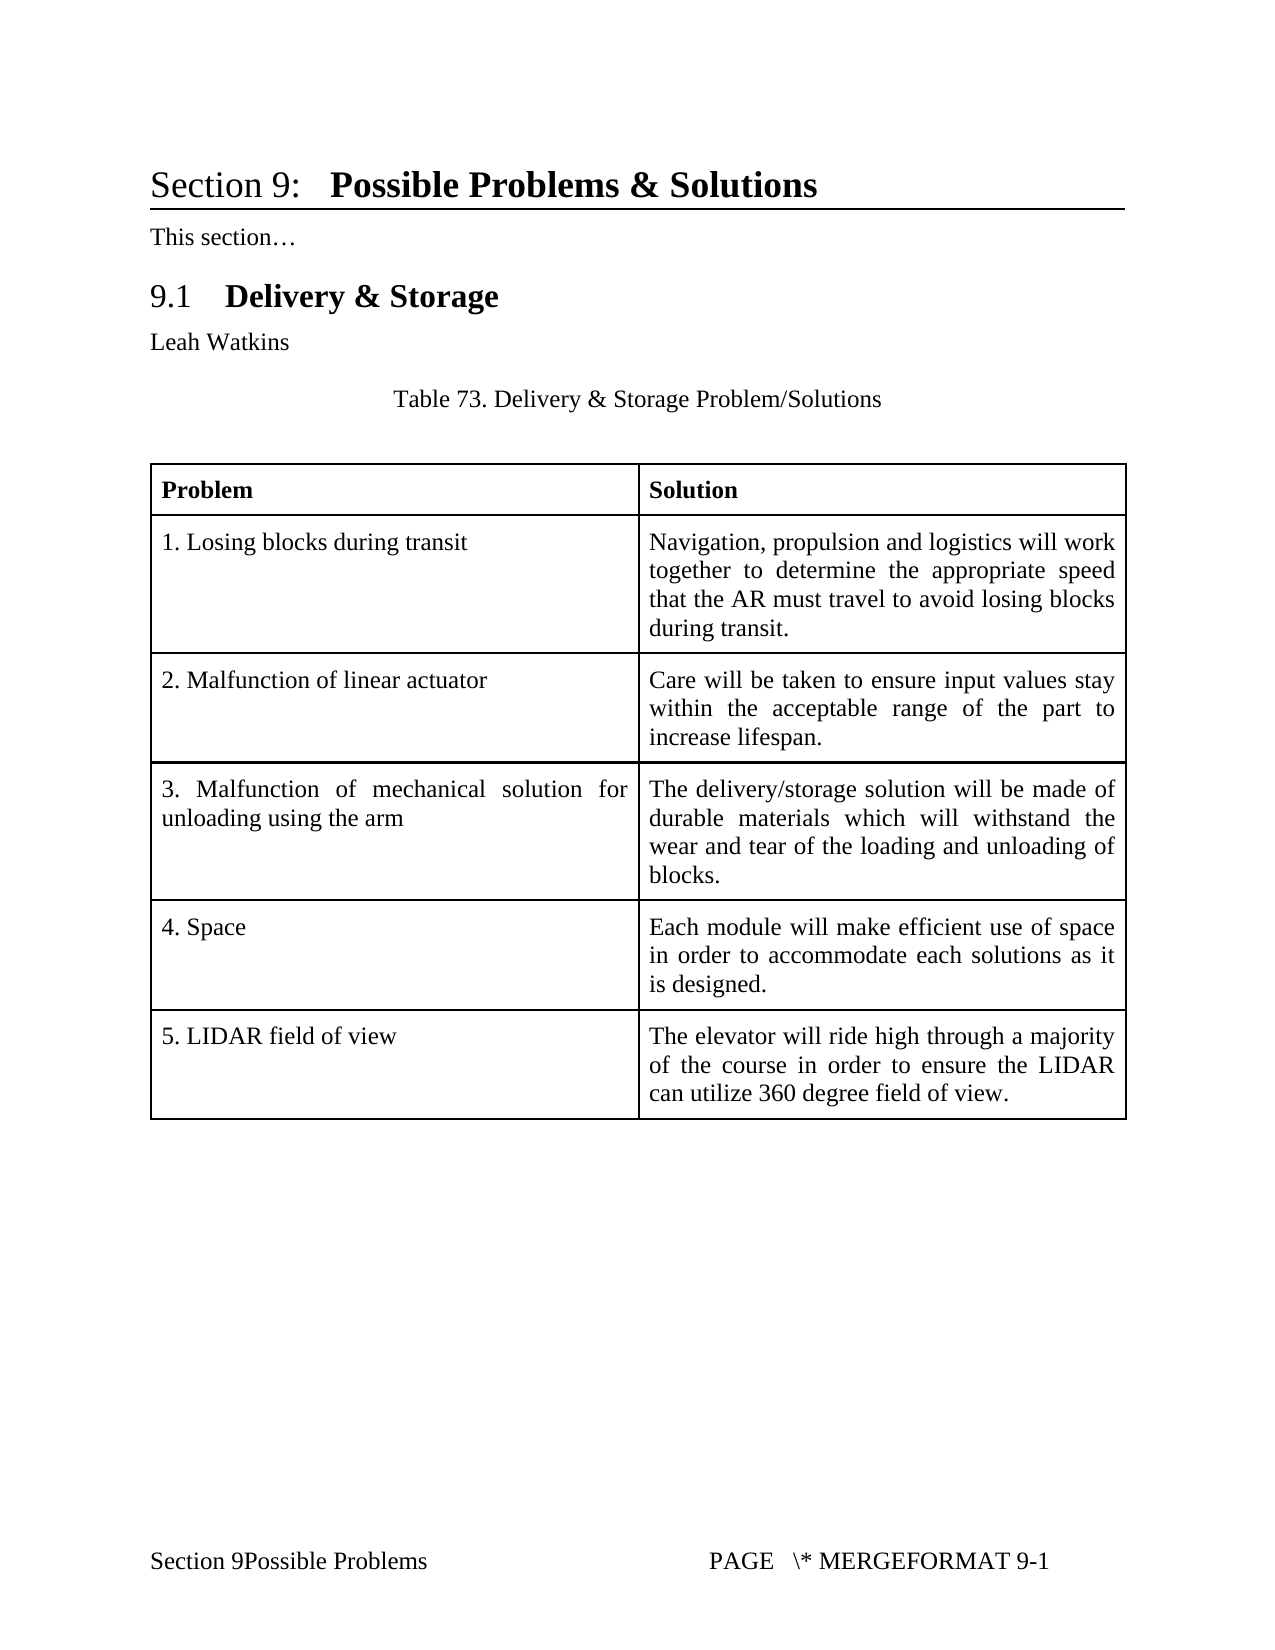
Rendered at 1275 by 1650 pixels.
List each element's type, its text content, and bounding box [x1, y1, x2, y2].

text This section… [150, 222, 1125, 251]
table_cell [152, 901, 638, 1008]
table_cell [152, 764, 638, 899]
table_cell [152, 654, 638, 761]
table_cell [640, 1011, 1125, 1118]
subtitle Delivery & Storage [150, 276, 1125, 314]
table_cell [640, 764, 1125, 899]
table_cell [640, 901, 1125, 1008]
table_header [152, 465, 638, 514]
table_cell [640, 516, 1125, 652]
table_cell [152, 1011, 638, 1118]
text Leah Watkins [150, 327, 1125, 356]
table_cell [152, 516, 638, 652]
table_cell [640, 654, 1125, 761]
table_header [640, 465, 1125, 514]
